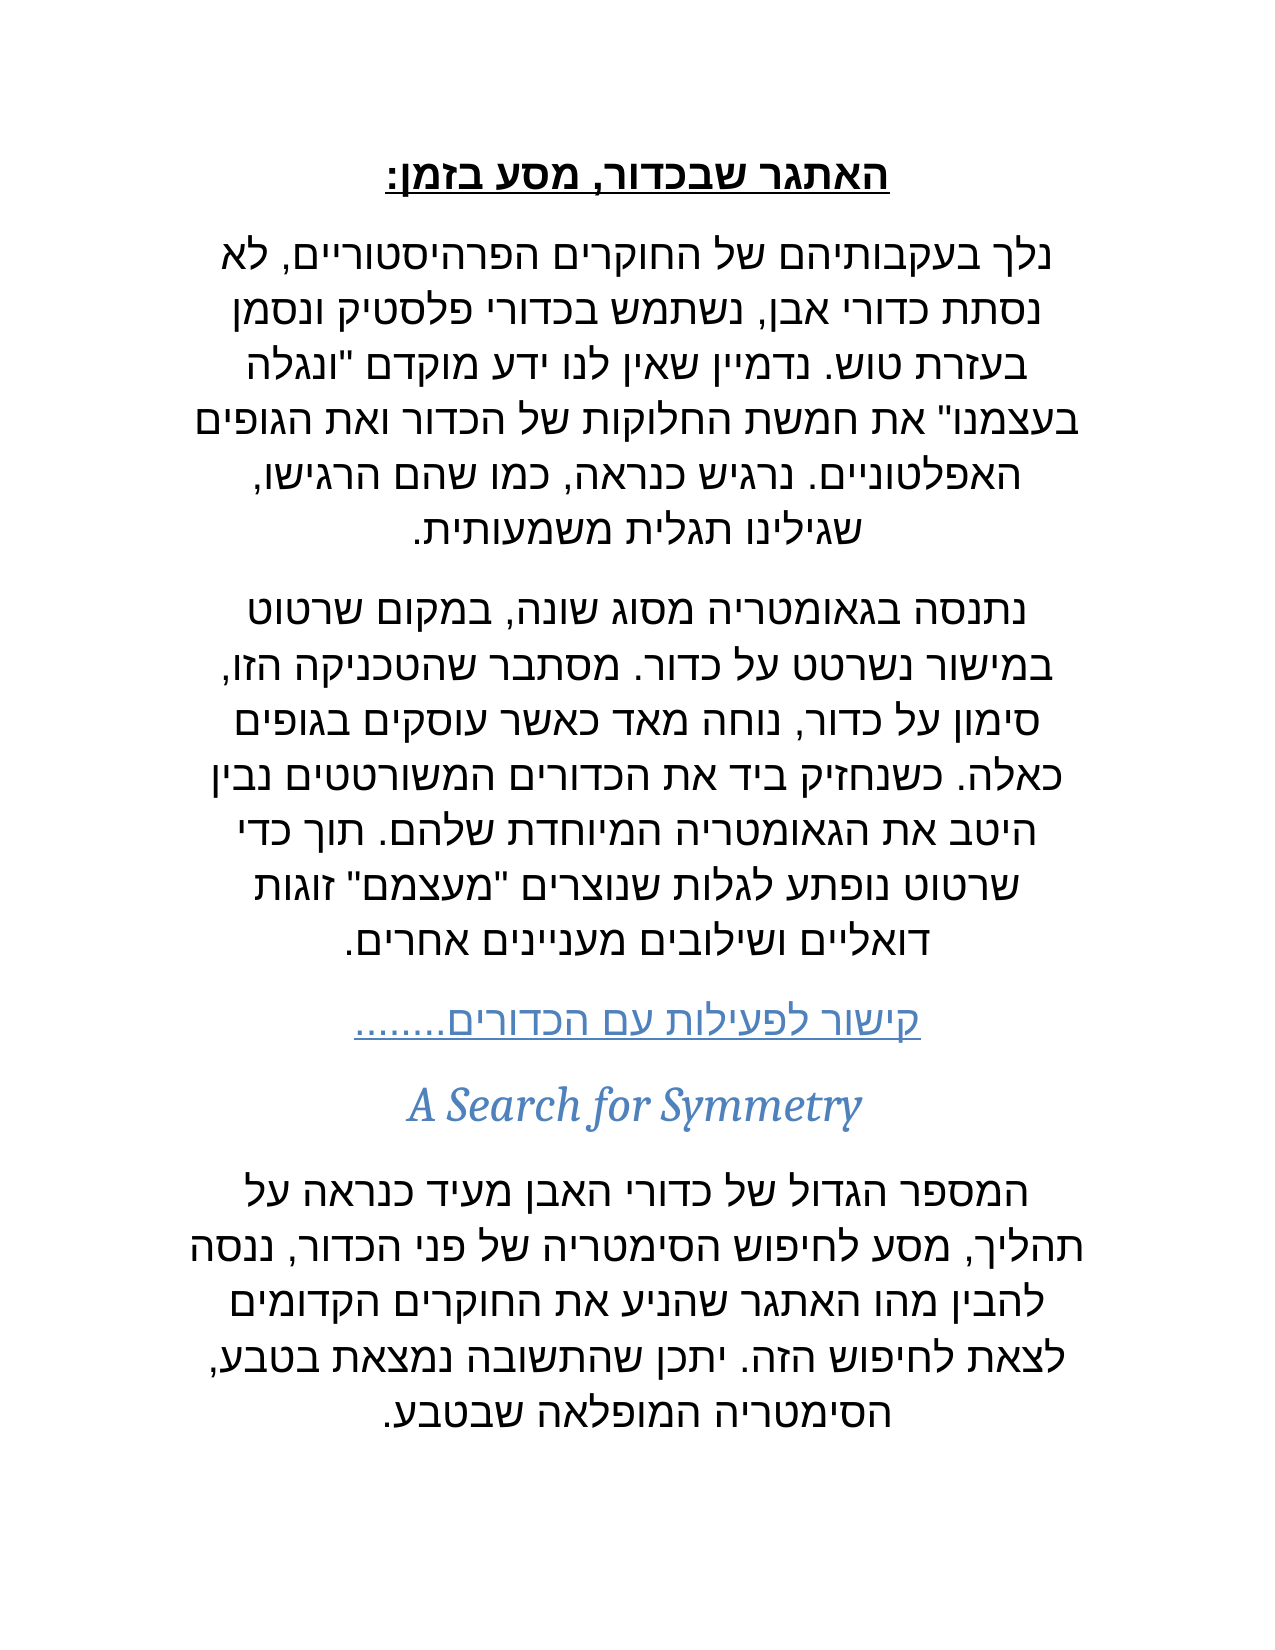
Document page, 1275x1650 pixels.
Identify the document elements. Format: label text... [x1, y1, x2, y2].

text המספר הגדול של כדורי האבן מעיד כנראה על תהליך, מסע לחיפוש הסימטריה של פני הכדור, ננסה להבין מהו האתגר שהניע את החוקרים הקדומים לצאת לחיפוש הזה. יתכן שהתשובה נמצאת בטבע, הסימטריה המופלאה שבטבע. [187, 1168, 1087, 1436]
text האתגר שבכדור, מסע בזמן: [187, 150, 1087, 198]
text A Search for Symmetry [187, 1077, 1087, 1134]
text נלך בעקבותיהם של החוקרים הפרהיסטוריים, לא נסתת כדורי אבן, נשתמש בכדורי פלסטיק ונסמן בעזרת טוש. נדמיין שאין לנו ידע מוקדם "ונגלה בעצמנו" את חמשת החלוקות של הכדור ואת הגופים האפלטוניים. נרגיש כנראה, כמו שהם הרגישו, שגילינו תגלית משמעותית. [187, 230, 1087, 553]
text נתנסה בגאומטריה מסוג שונה, במקום שרטוט במישור נשרטט על כדור. מסתבר שהטכניקה הזו, סימון על כדור, נוחה מאד כאשר עוסקים בגופים כאלה. כשנחזיק ביד את הכדורים המשורטטים נבין היטב את הגאומטריה המיוחדת שלהם. תוך כדי שרטוט נופתע לגלות שנוצרים "מעצמם" זוגות דואליים ושילובים מעניינים אחרים. [187, 586, 1087, 964]
text קישור לפעילות עם הכדורים........ [187, 996, 1087, 1044]
